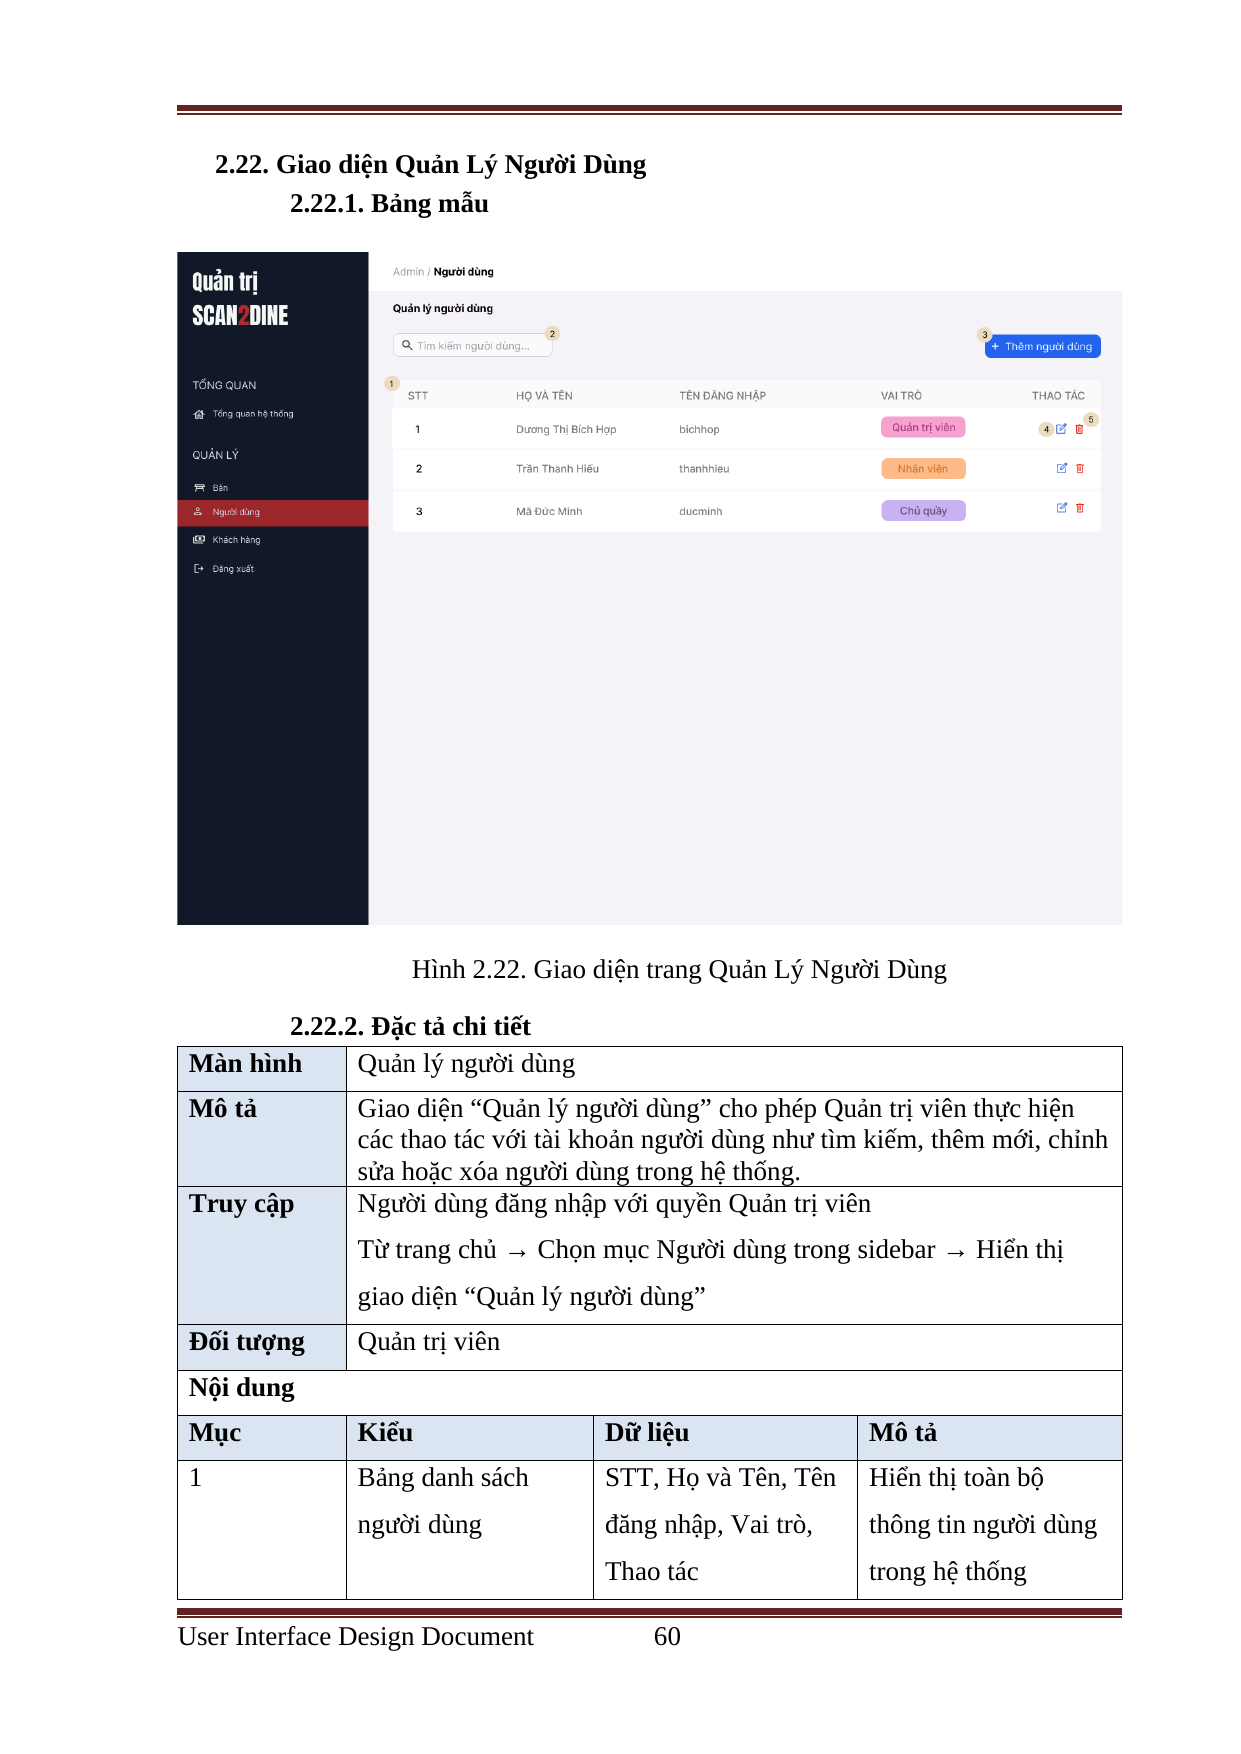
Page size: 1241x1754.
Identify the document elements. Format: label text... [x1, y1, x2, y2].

subtitle 2.22.1. Bảng mẫu [252, 188, 1122, 219]
picture [177, 252, 1123, 925]
table_cell Đối tượng [178, 1325, 346, 1370]
table_cell Kiểu [347, 1416, 593, 1460]
list Hình 2.22. Giao diện trang Quản Lý Người Dùng [237, 954, 1122, 985]
subtitle 2.22. Giao diện Quản Lý Người Dùng [177, 148, 1122, 179]
table_cell STT, Họ và Tên, Tên đăng nhập, Vai trò, Thao tác [594, 1461, 857, 1599]
table_header Màn hình [178, 1047, 346, 1091]
table_cell Dữ liệu [594, 1416, 857, 1460]
table_cell Hiển thị toàn bộ thông tin người dùng trong hệ thống [858, 1461, 1122, 1599]
table_header Quản lý người dùng [347, 1047, 1122, 1091]
table_cell Bảng danh sách người dùng [347, 1461, 593, 1599]
subtitle 2.22.2. Đặc tả chi tiết [252, 1010, 1122, 1041]
table_cell Giao diện “Quản lý người dùng” cho phép Quản trị viên thực hiện các thao tác với tài khoản người dùng như tìm kiếm, thêm mới, chỉnh sửa hoặc xóa người dùng trong hệ thống. [347, 1092, 1122, 1186]
table_cell Truy cập [178, 1187, 346, 1324]
table_cell Mô tả [858, 1416, 1122, 1460]
table_cell Nội dung [178, 1371, 1122, 1415]
table_cell Quản trị viên [347, 1325, 1122, 1370]
table_cell Người dùng đăng nhập với quyền Quản trị viên Từ trang chủ → Chọn mục Người dùng trong sidebar → Hiển thị giao diện “Quản lý người dùng” [347, 1187, 1122, 1324]
table_cell Mục [178, 1416, 346, 1460]
table_cell Mô tả [178, 1092, 346, 1186]
table_cell 1 [178, 1461, 346, 1599]
